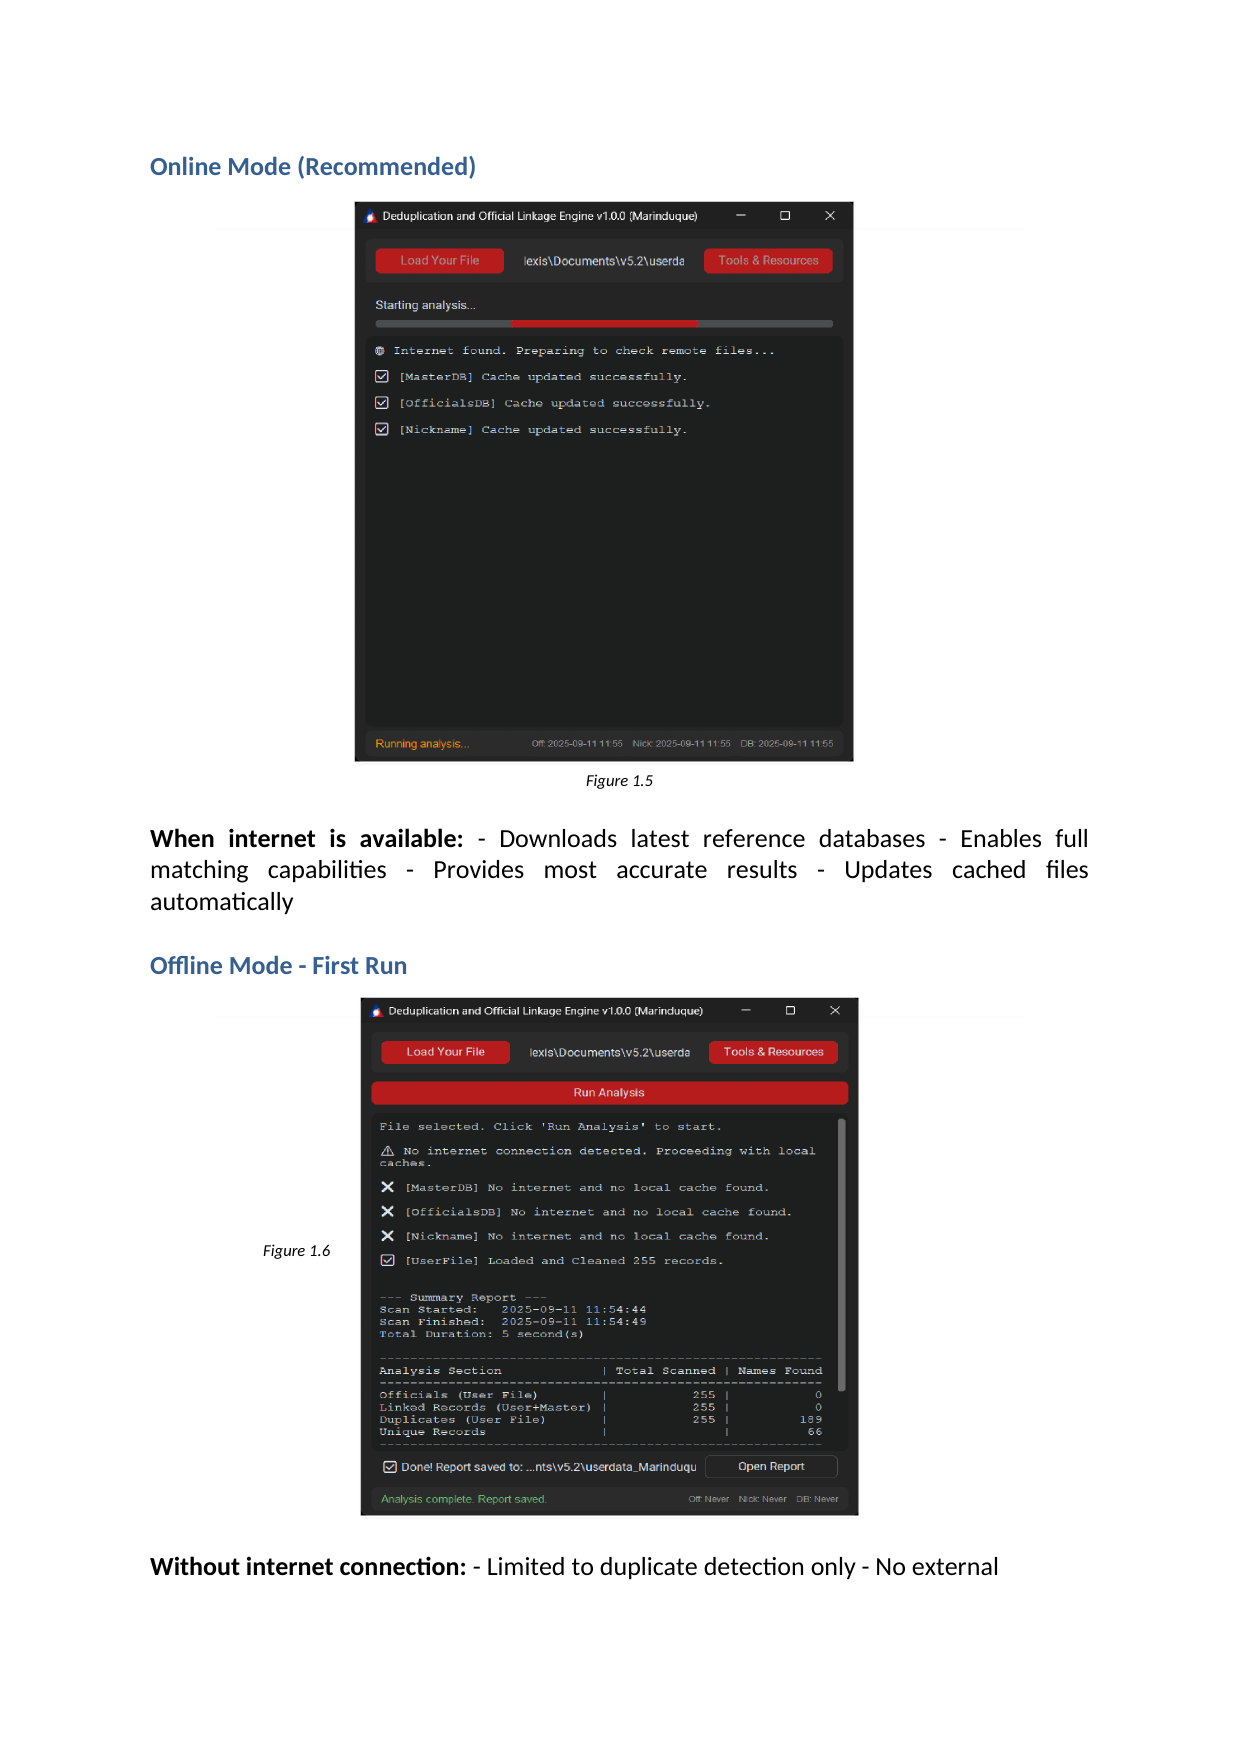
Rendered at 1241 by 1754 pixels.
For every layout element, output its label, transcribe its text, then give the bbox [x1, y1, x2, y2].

subtitle Offline Mode - First Run [150, 949, 1090, 981]
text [150, 1550, 1090, 1582]
picture [203, 201, 1035, 767]
picture [203, 997, 1035, 1521]
text When internet is available: - Downloads latest reference databases - Enables full matching capabilities - Provides most accurate results - Updates cached files automatically [150, 790, 1090, 917]
subtitle Online Mode (Recommended) [150, 150, 1090, 182]
